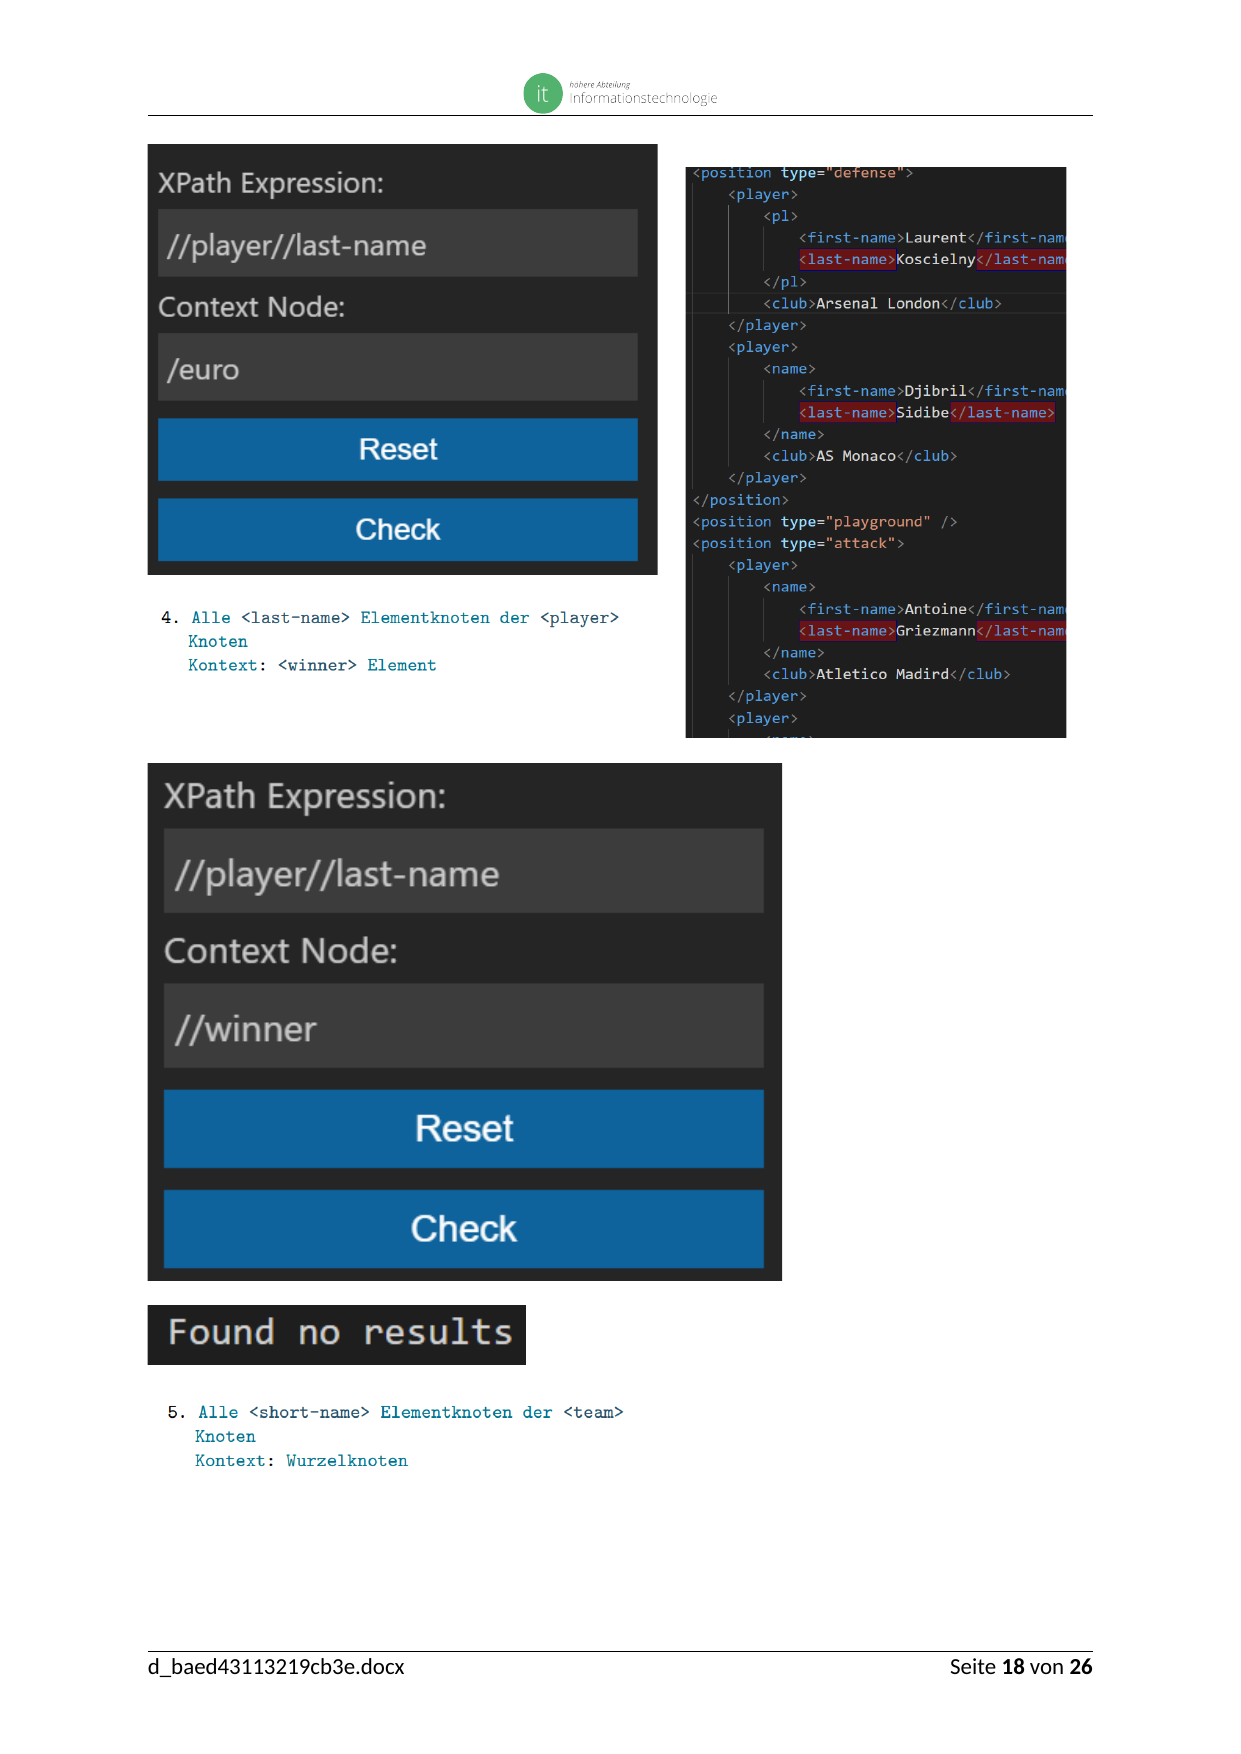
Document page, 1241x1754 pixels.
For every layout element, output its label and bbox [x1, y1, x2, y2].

picture [147, 763, 783, 1281]
picture [523, 73, 717, 114]
picture [147, 144, 658, 575]
picture [147, 1305, 526, 1365]
picture [147, 1389, 643, 1488]
picture [685, 167, 1066, 737]
picture [147, 599, 645, 681]
